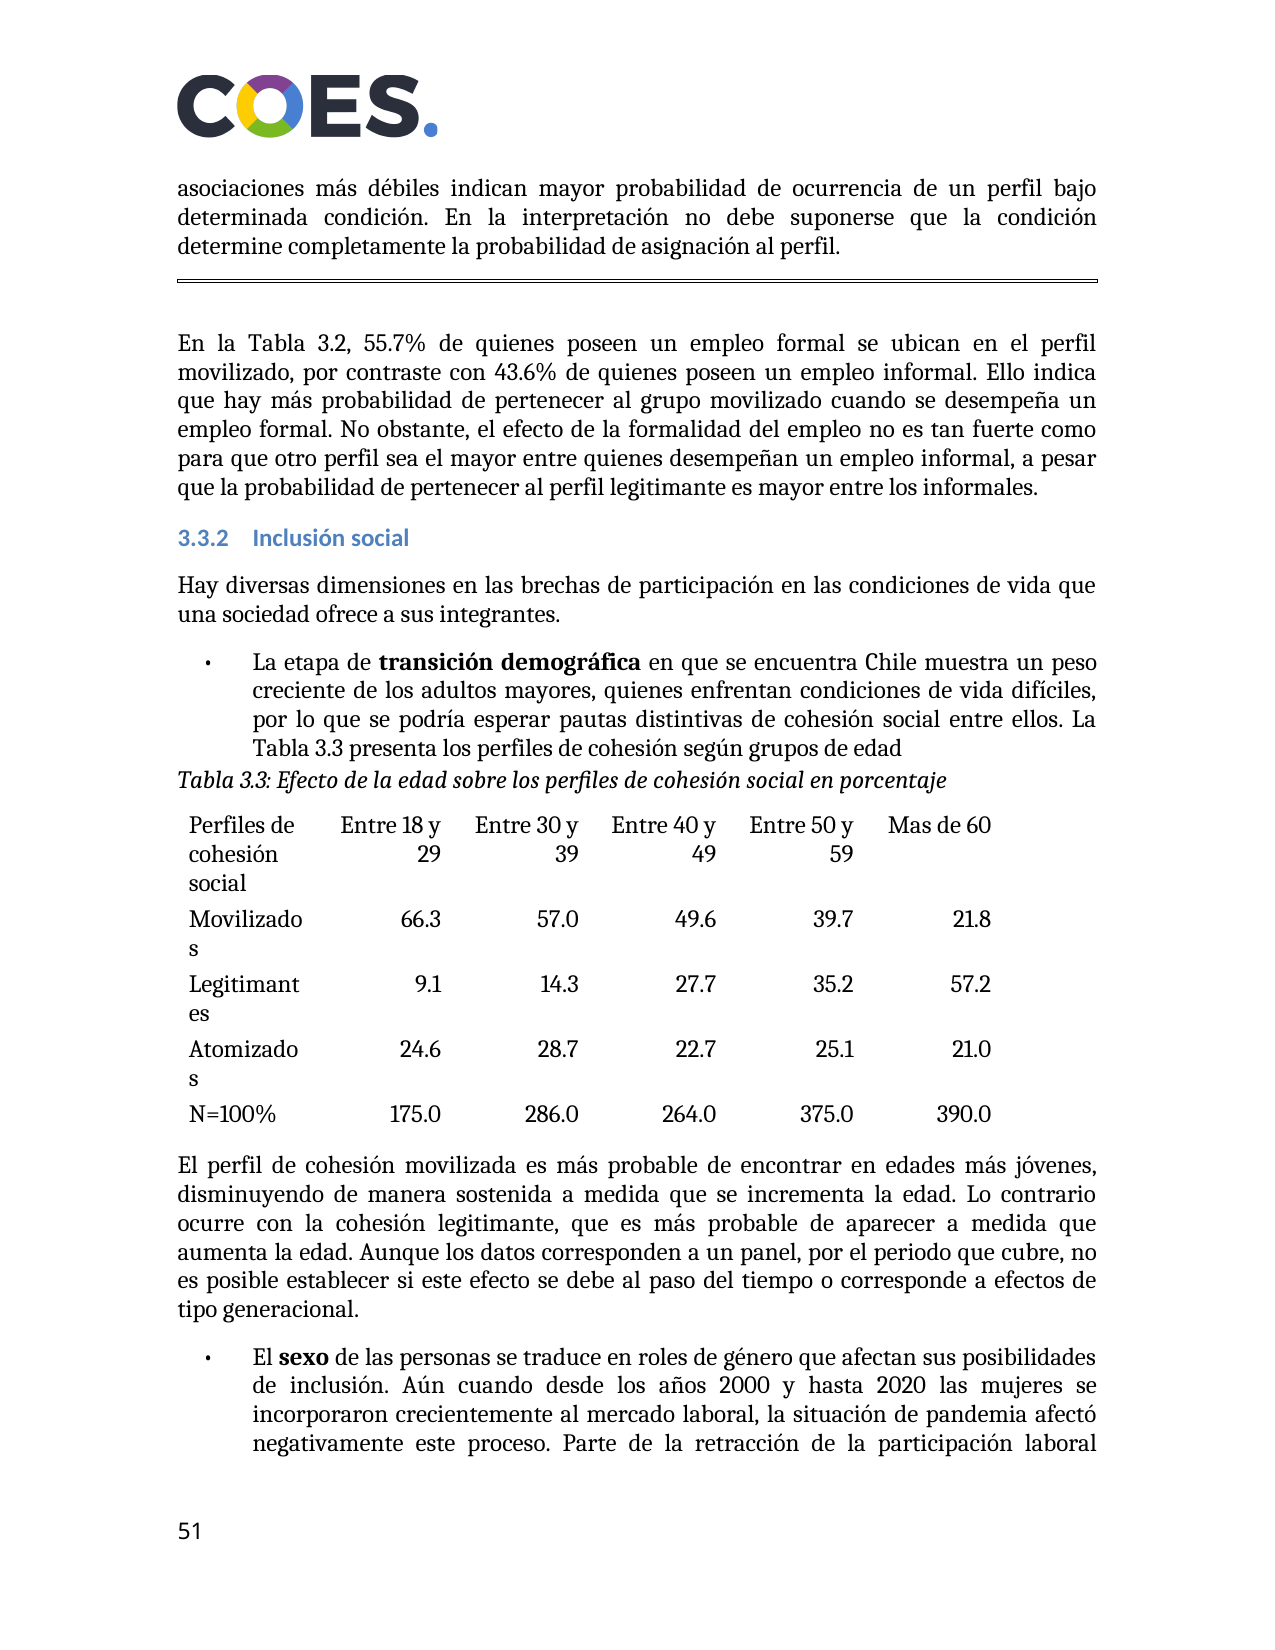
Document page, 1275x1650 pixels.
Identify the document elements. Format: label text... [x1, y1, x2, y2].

picture [177, 75, 438, 146]
text Hay diversas dimensiones en las brechas de participación en las condiciones de vida que una sociedad ofrece a sus integrantes. [177, 571, 1098, 629]
table_cell 57.0 [452, 901, 590, 966]
table_cell 375.0 [727, 1096, 864, 1132]
table_cell Movilizados [177, 901, 315, 966]
table_cell 286.0 [452, 1096, 590, 1132]
table_header Entre 40 y 49 [590, 808, 727, 901]
table_cell 25.1 [727, 1031, 864, 1096]
table_header Perfiles de cohesión social [177, 808, 315, 901]
table_header Mas de 60 [865, 808, 1002, 901]
table_cell 390.0 [865, 1096, 1002, 1132]
table_cell 175.0 [315, 1096, 452, 1132]
table_cell 264.0 [590, 1096, 727, 1132]
text El perfil de cohesión movilizada es más probable de encontrar en edades más jóvenes, disminuyendo de manera sostenida a medida que se incrementa la edad. Lo contrario ocurre con la cohesión legitimante, que es más probable de aparecer a medida que aumenta la edad. Aunque los datos corresponden a un panel, por el periodo que cubre, no es posible establecer si este efecto se debe al paso del tiempo o corresponde a efectos de tipo generacional. [177, 1151, 1098, 1324]
table_cell 21.0 [865, 1031, 1002, 1096]
table_cell 21.8 [865, 901, 1002, 966]
table_header Entre 30 y 39 [452, 808, 590, 901]
table_cell 22.7 [590, 1031, 727, 1096]
list La etapa de transición demográfica en que se encuentra Chile muestra un peso creciente de los adultos mayores, quienes enfrentan condiciones de vida difíciles, por lo que se podría esperar pautas distintivas de cohesión social entre ellos. La Tabla 3.3 presenta los perfiles de cohesión según grupos de edad [202, 647, 1098, 762]
table_cell 27.7 [590, 966, 727, 1031]
table_cell 14.3 [452, 966, 590, 1031]
table_cell 39.7 [727, 901, 864, 966]
table_header Entre 50 y 59 [727, 808, 864, 901]
table_cell N=100% [177, 1096, 315, 1132]
table_cell Atomizados [177, 1031, 315, 1096]
table_header Entre 18 y 29 [315, 808, 452, 901]
table_cell 35.2 [727, 966, 864, 1031]
table_cell 28.7 [452, 1031, 590, 1096]
table_cell 57.2 [865, 966, 1002, 1031]
text Tabla 3.3: Efecto de la edad sobre los perfiles de cohesión social en porcentaje [177, 766, 1098, 795]
table_cell 49.6 [590, 901, 727, 966]
table_cell 24.6 [315, 1031, 452, 1096]
table_cell 66.3 [315, 901, 452, 966]
text En la Tabla 3.2, 55.7% de quienes poseen un empleo formal se ubican en el perfil movilizado, por contraste con 43.6% de quienes poseen un empleo informal. Ello indica que hay más probabilidad de pertenecer al grupo movilizado cuando se desempeña un empleo formal. No obstante, el efecto de la formalidad del empleo no es tan fuerte como para que otro perfil sea el mayor entre quienes desempeñan un empleo informal, a pesar que la probabilidad de pertenecer al perfil legitimante es mayor entre los informales. [177, 329, 1098, 501]
table_cell Legitimantes [177, 966, 315, 1031]
subtitle 3.3.2 Inclusión social [177, 522, 1098, 552]
table_cell 9.1 [315, 966, 452, 1031]
